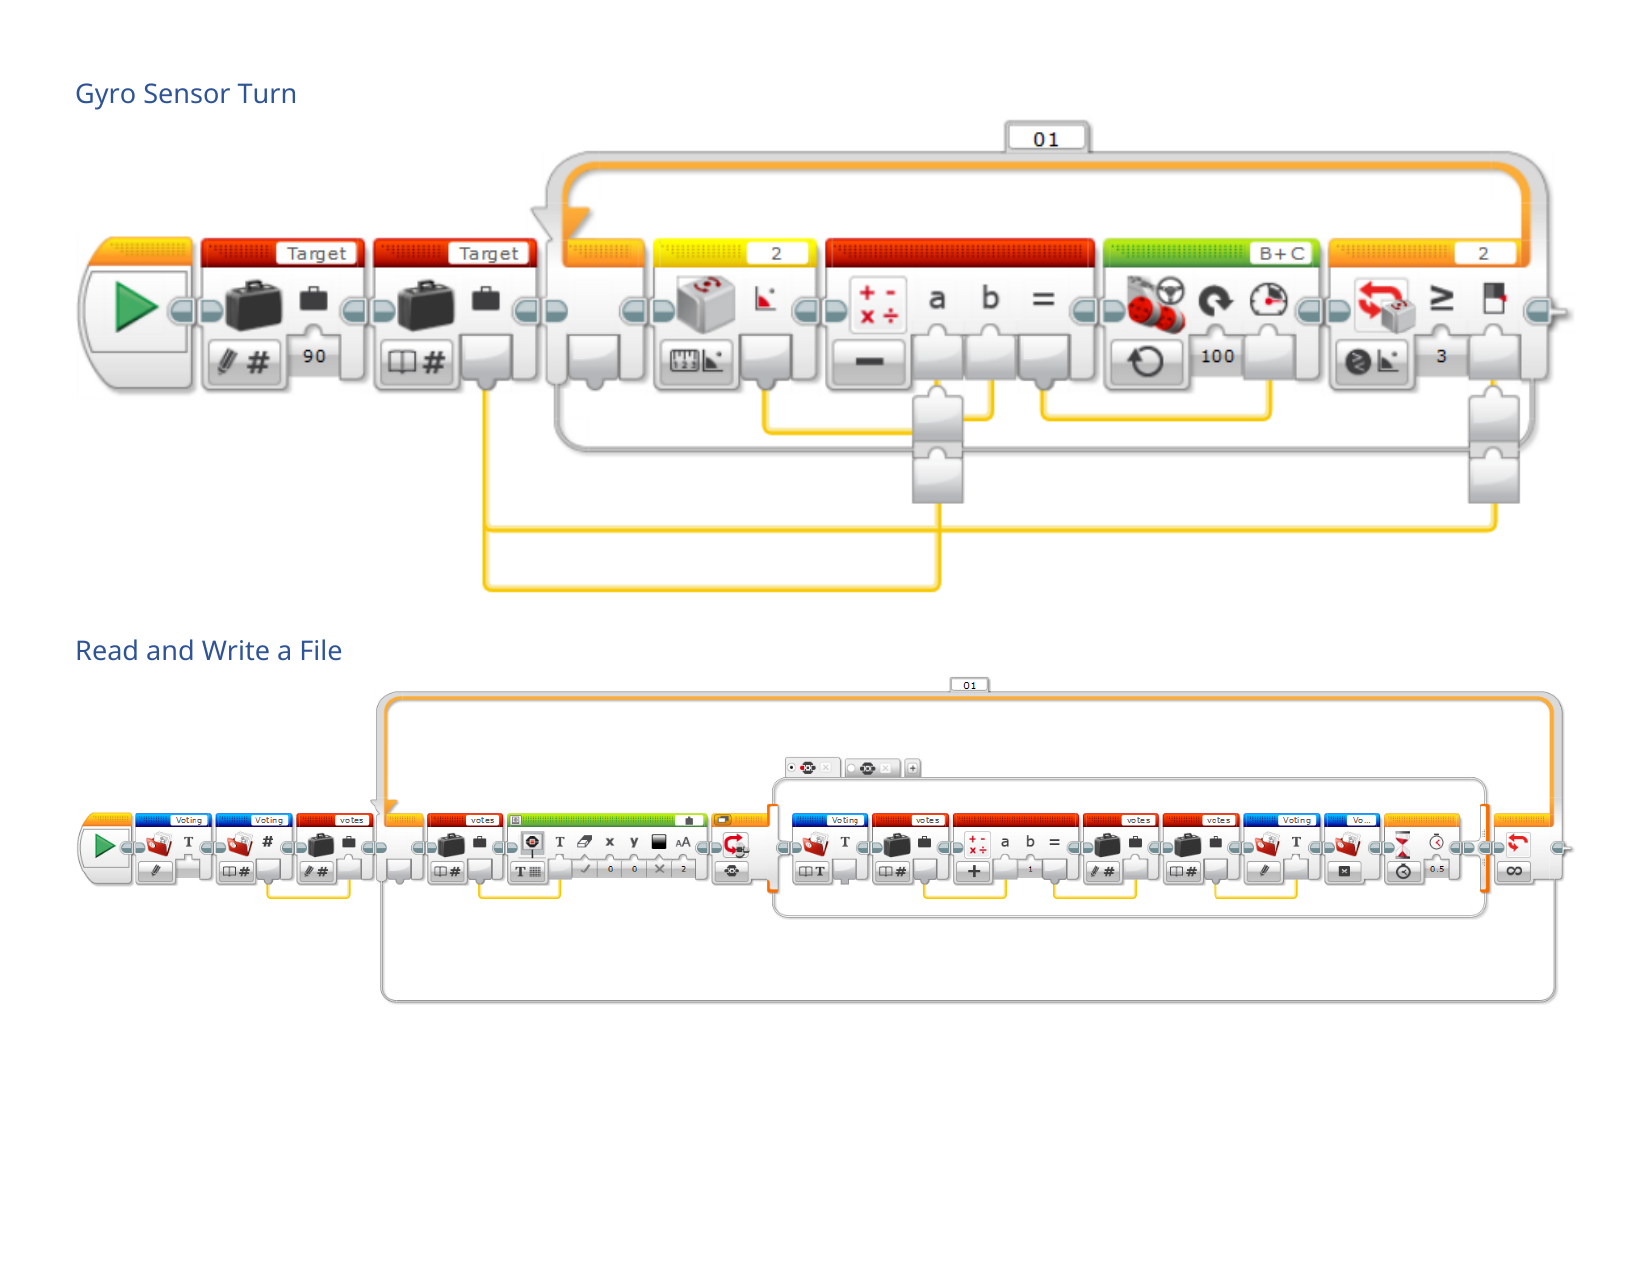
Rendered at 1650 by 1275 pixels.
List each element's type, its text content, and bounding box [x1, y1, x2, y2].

subtitle Gyro Sensor Turn [75, 75, 1575, 114]
subtitle Read and Write a File [75, 632, 1575, 671]
picture [75, 671, 1575, 1006]
picture [75, 114, 1575, 625]
